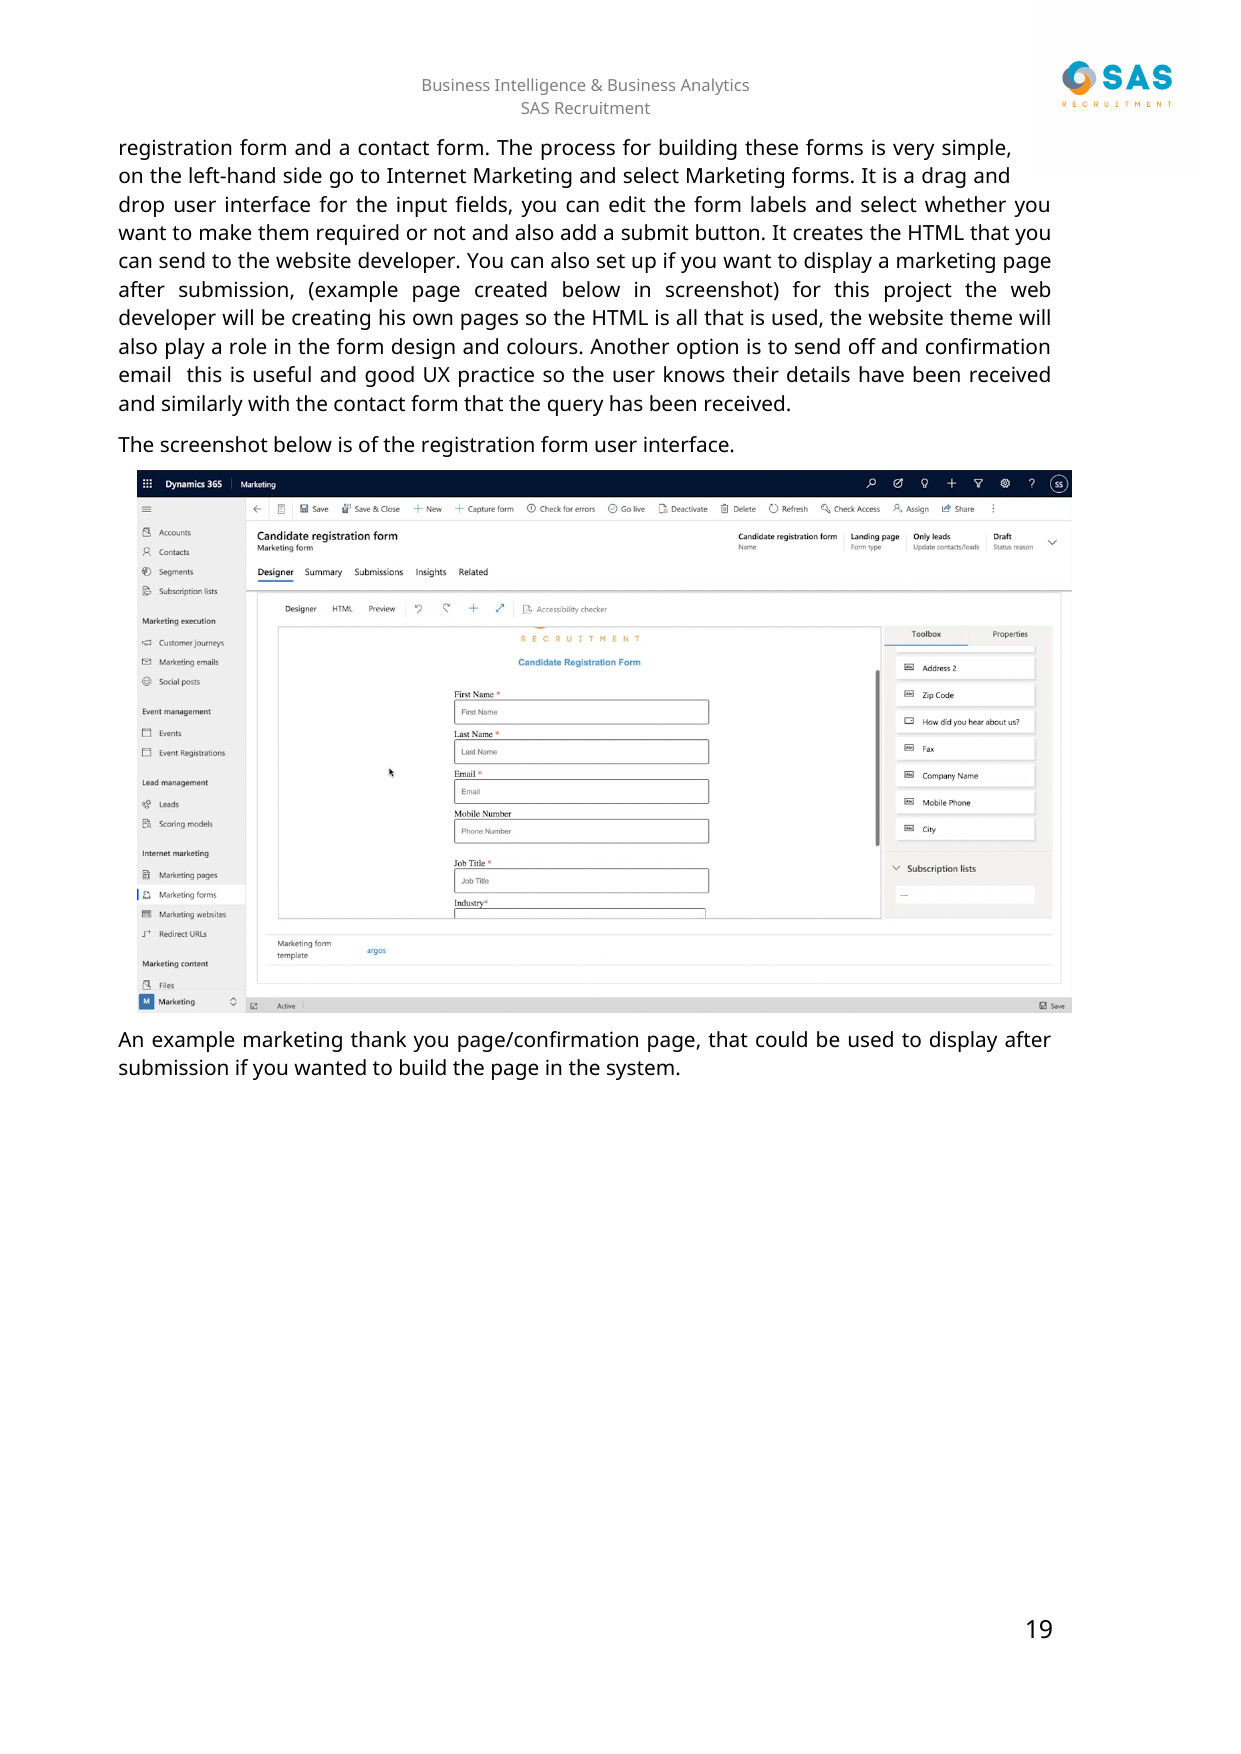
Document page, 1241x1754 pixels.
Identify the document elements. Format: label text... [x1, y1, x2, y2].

text An example marketing thank you page/confirmation page, that could be used to display after submission if you wanted to build the page in the system. [118, 1025, 1053, 1082]
picture [1031, 1, 1200, 170]
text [118, 133, 1053, 417]
text The screenshot below is of the registration form user interface. [118, 430, 1053, 458]
